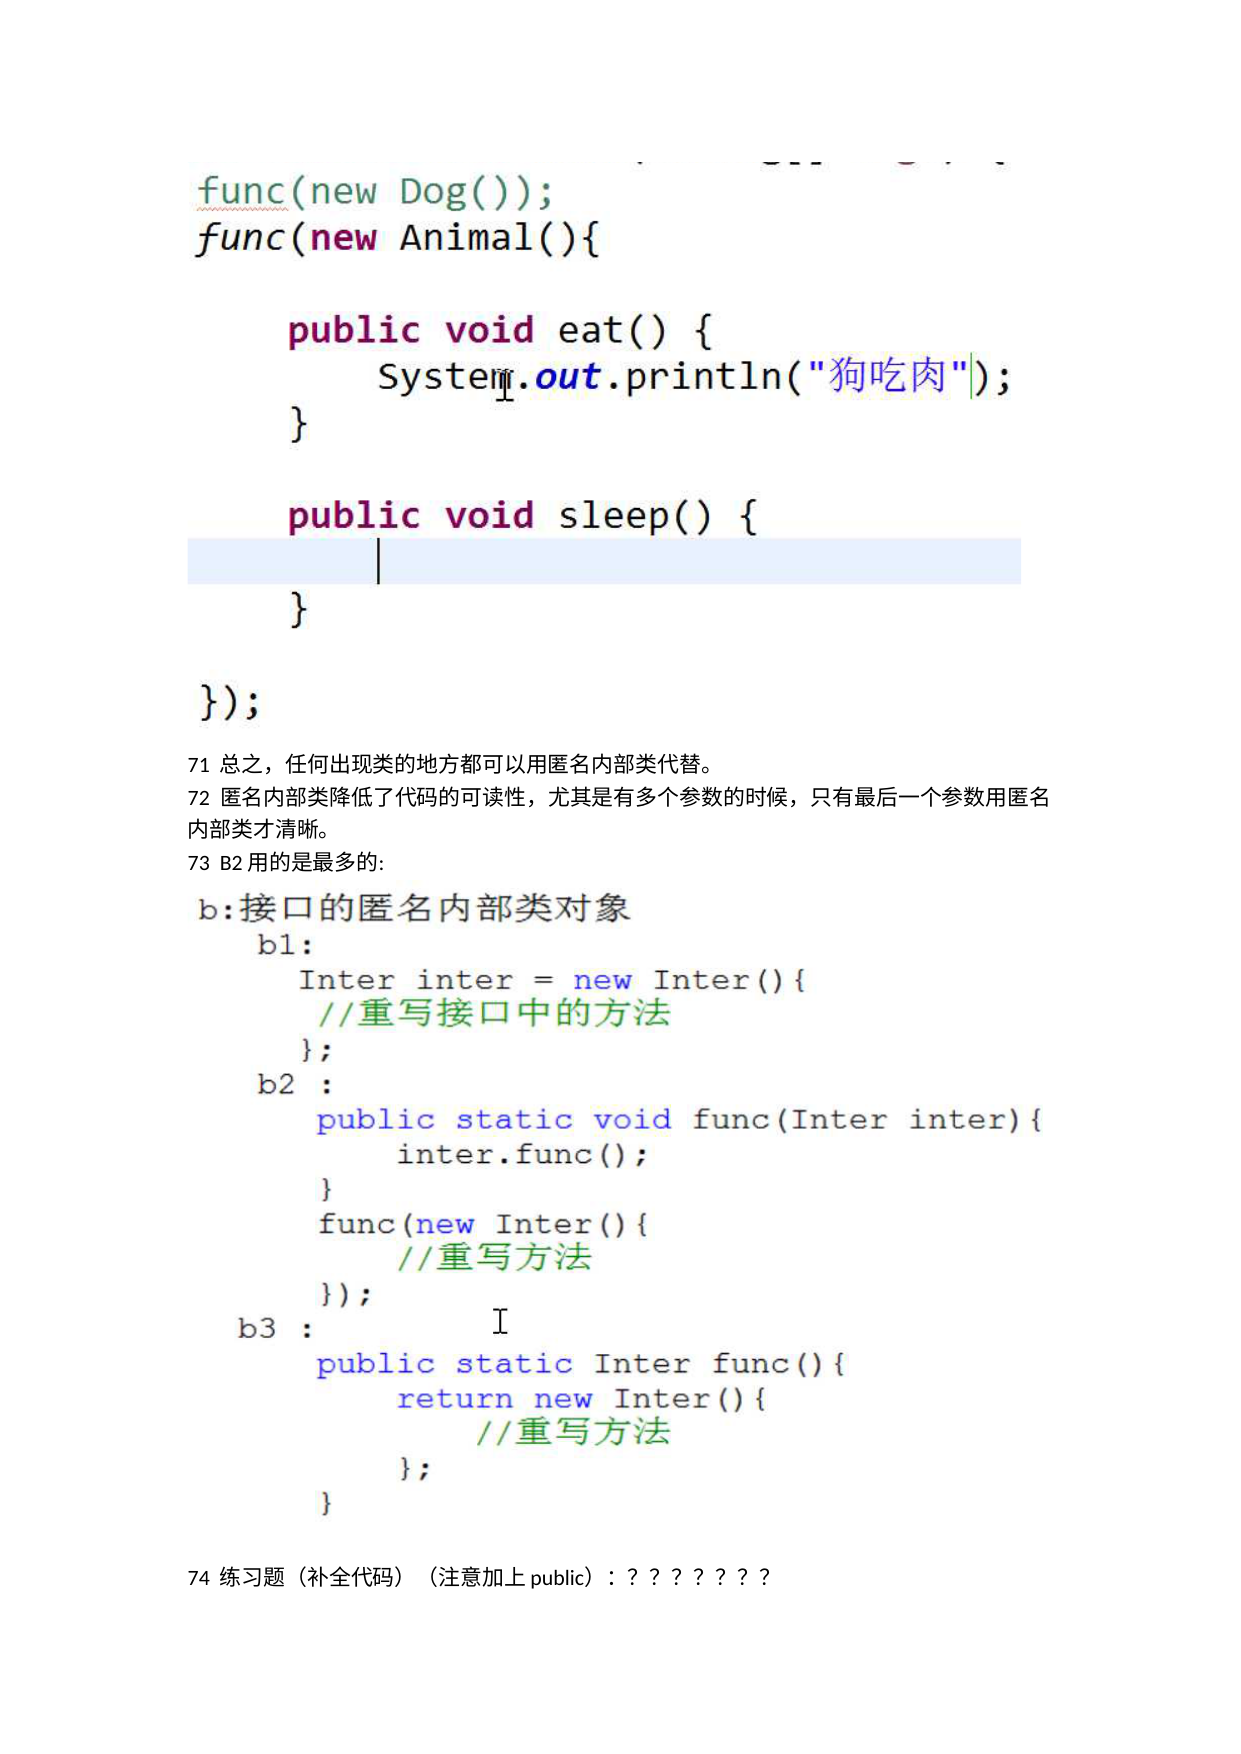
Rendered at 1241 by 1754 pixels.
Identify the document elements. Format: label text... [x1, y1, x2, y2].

picture [187, 162, 1022, 741]
text 71 总之，任何出现类的地方都可以用匿名内部类代替。 [187, 747, 1053, 779]
text 72 匿名内部类降低了代码的可读性，尤其是有多个参数的时候，只有最后一个参数用匿名内部类才清晰。 [187, 779, 1053, 844]
text 74 练习题（补全代码）（注意加上public）：？？？？？？？ [187, 1559, 1053, 1592]
picture [187, 877, 1053, 1541]
text 73 B2用的是最多的: [187, 844, 1053, 877]
